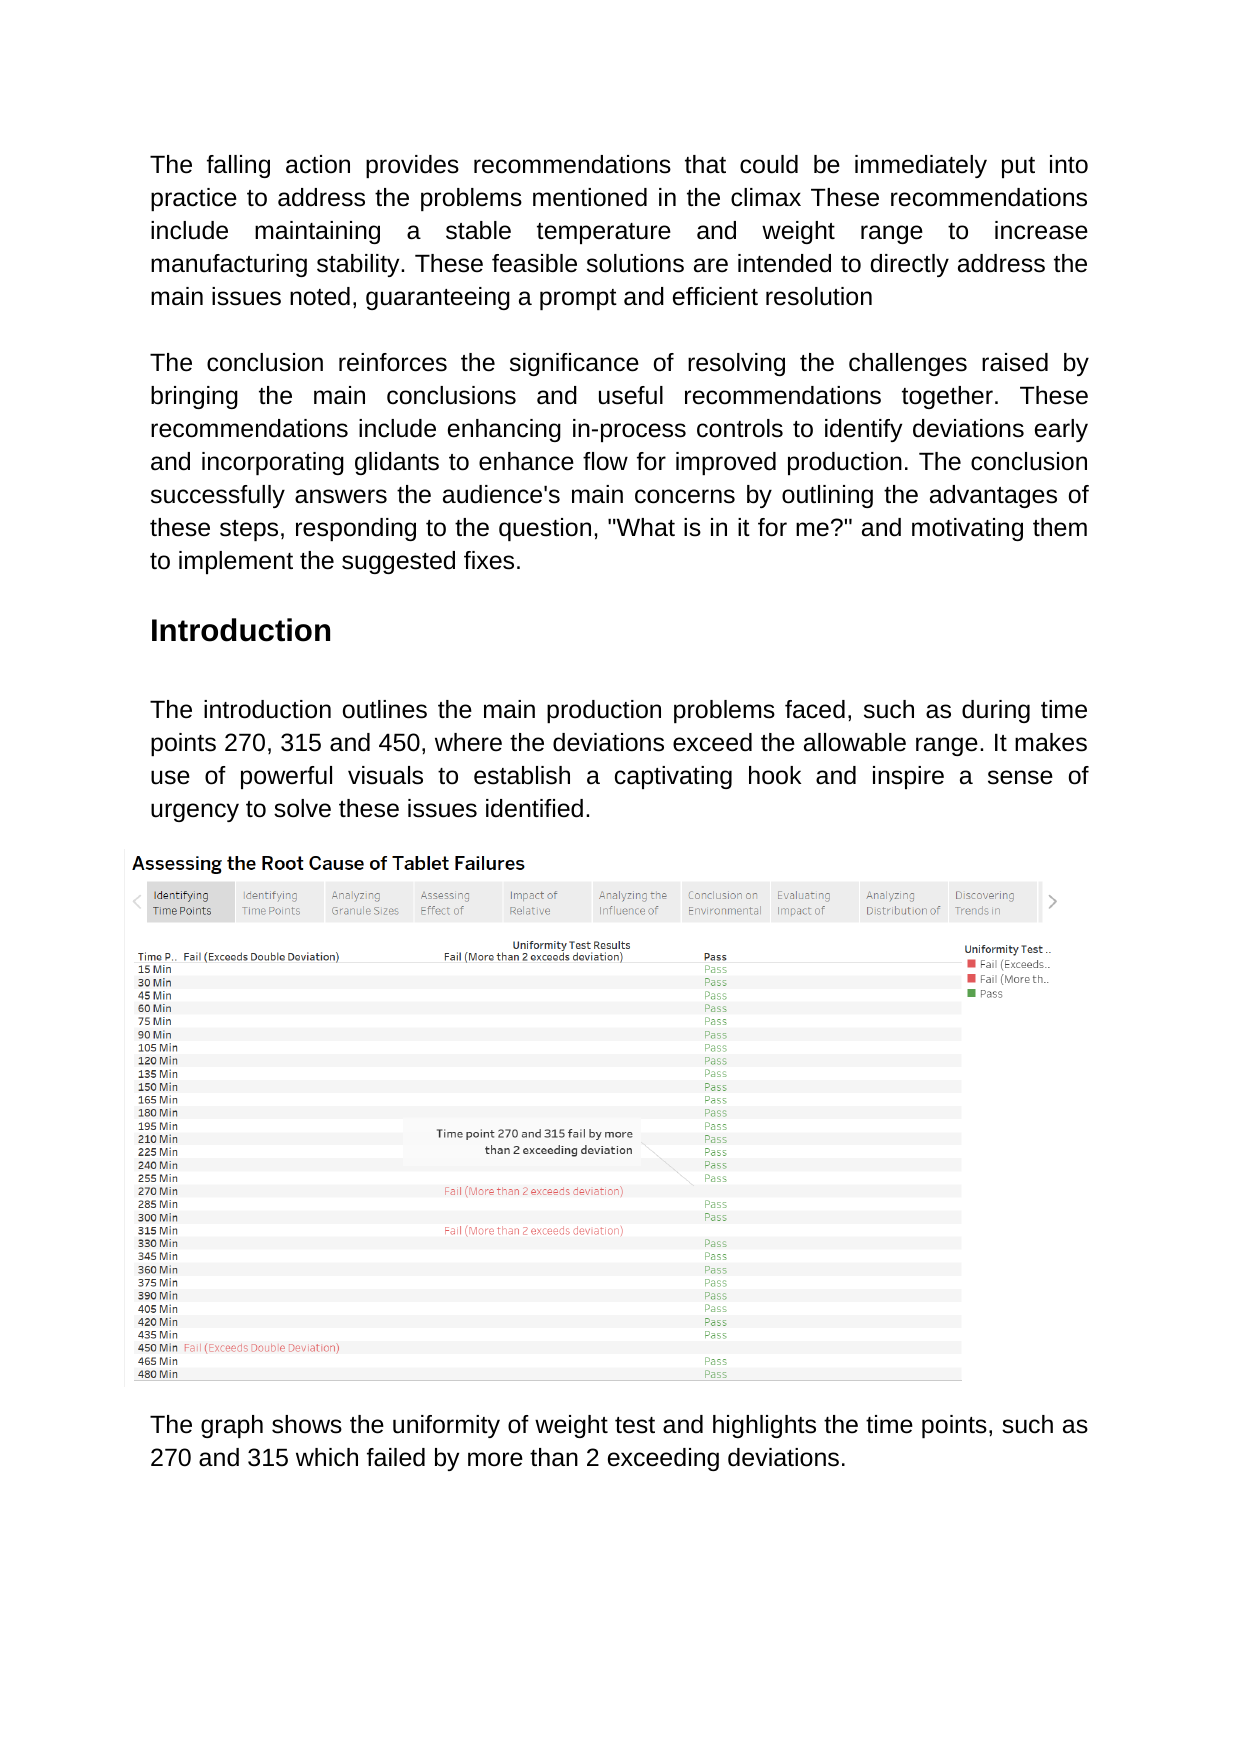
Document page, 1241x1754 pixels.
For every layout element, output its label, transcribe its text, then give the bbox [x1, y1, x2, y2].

text The conclusion reinforces the significance of resolving the challenges raised by bringing the main conclusions and useful recommendations together. These recommendations include enhancing in-process controls to identify deviations early and incorporating glidants to enhance flow for improved production. The conclusion successfully answers the audience's main concerns by outlining the advantages of these steps, responding to the question, "What is in it for me?" and motivating them to implement the suggested fixes. [150, 348, 1090, 575]
text The introduction outlines the main production problems faced, such as during time points 270, 315 and 450, where the deviations exceed the allowable range. It makes use of powerful visuals to establish a captivating hook and inspire a sense of urgency to solve these issues identified. [150, 695, 1090, 823]
text Introduction [150, 612, 1090, 648]
picture [124, 849, 1065, 1387]
text The falling action provides recommendations that could be immediately put into practice to address the problems mentioned in the climax These recommendations include maintaining a stable temperature and weight range to increase manufacturing stability. These feasible solutions are intended to directly address the main issues noted, guaranteeing a prompt and efficient resolution [150, 150, 1090, 311]
